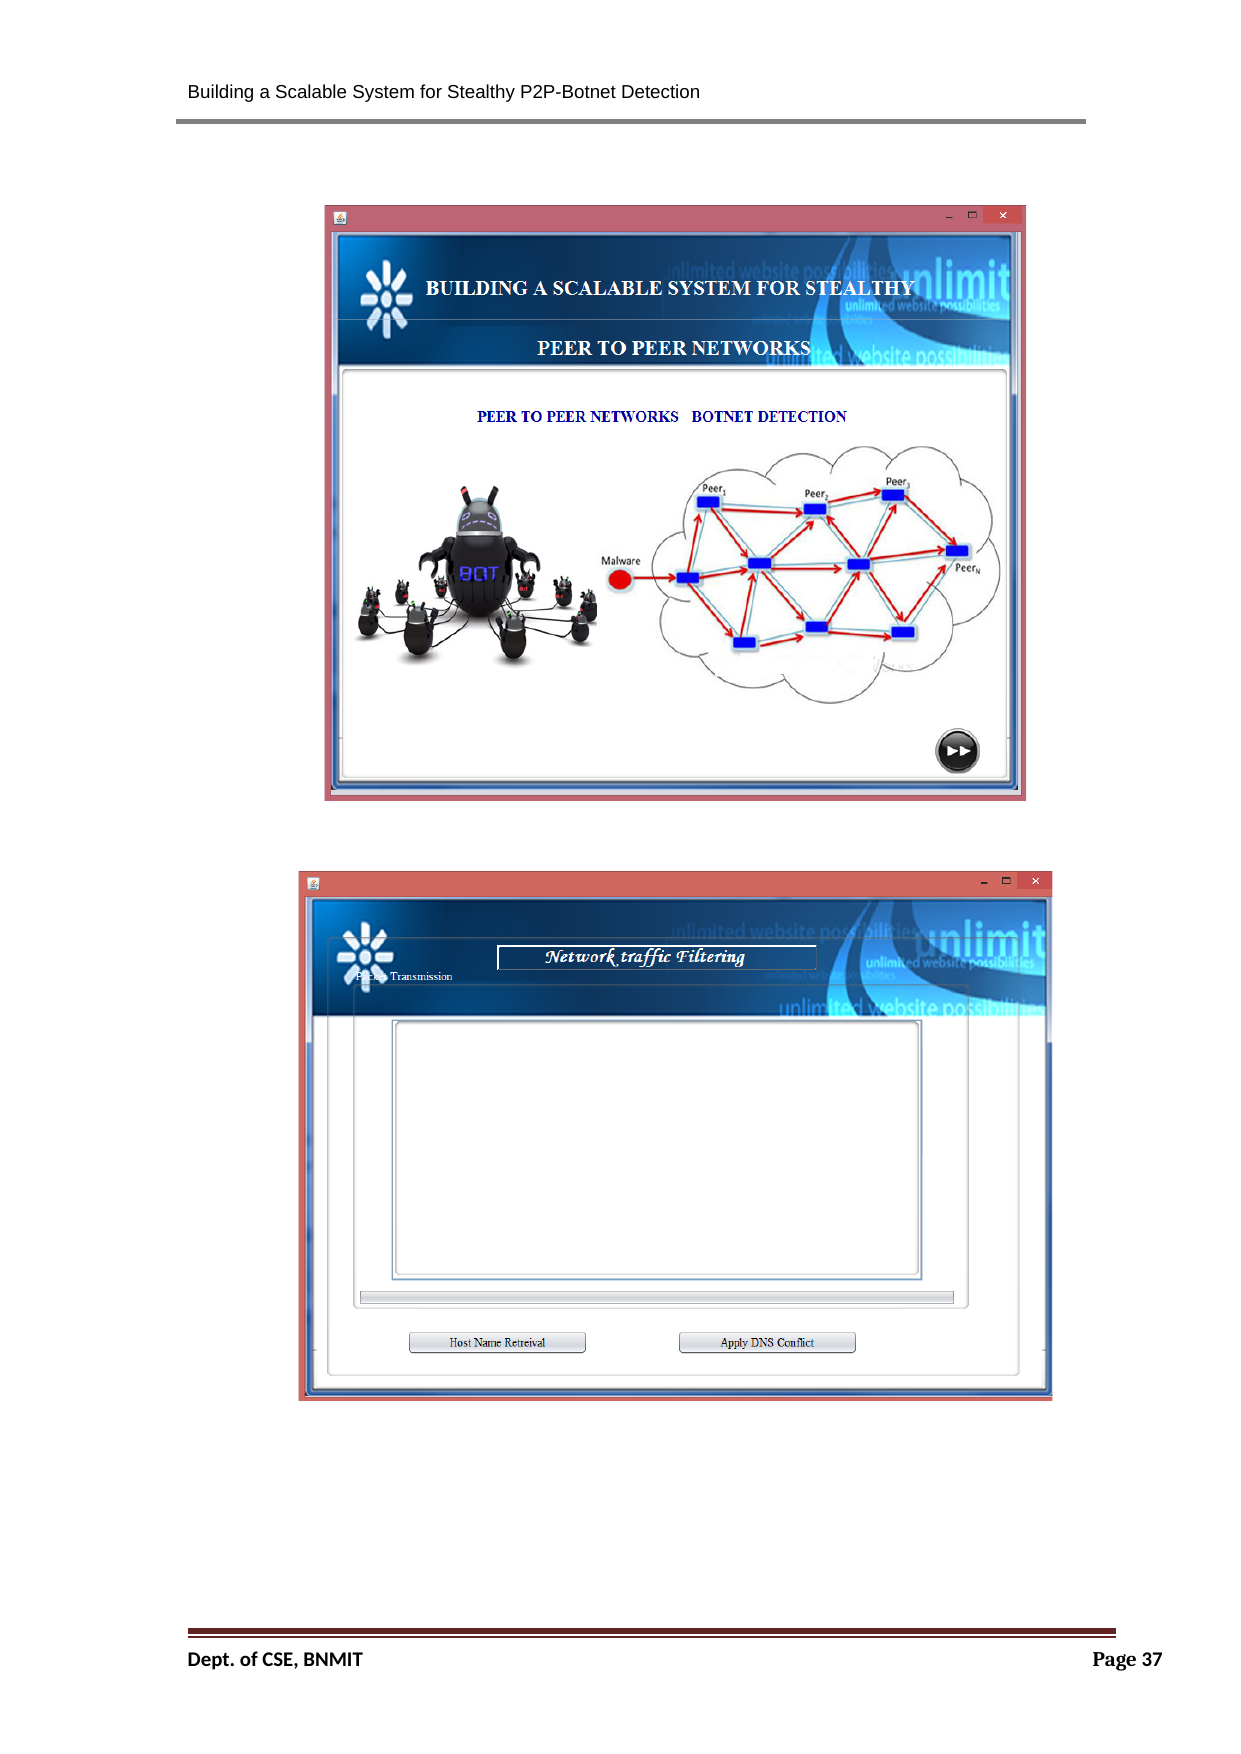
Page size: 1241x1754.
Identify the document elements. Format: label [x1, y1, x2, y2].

picture [298, 871, 1053, 1401]
picture [324, 205, 1027, 801]
